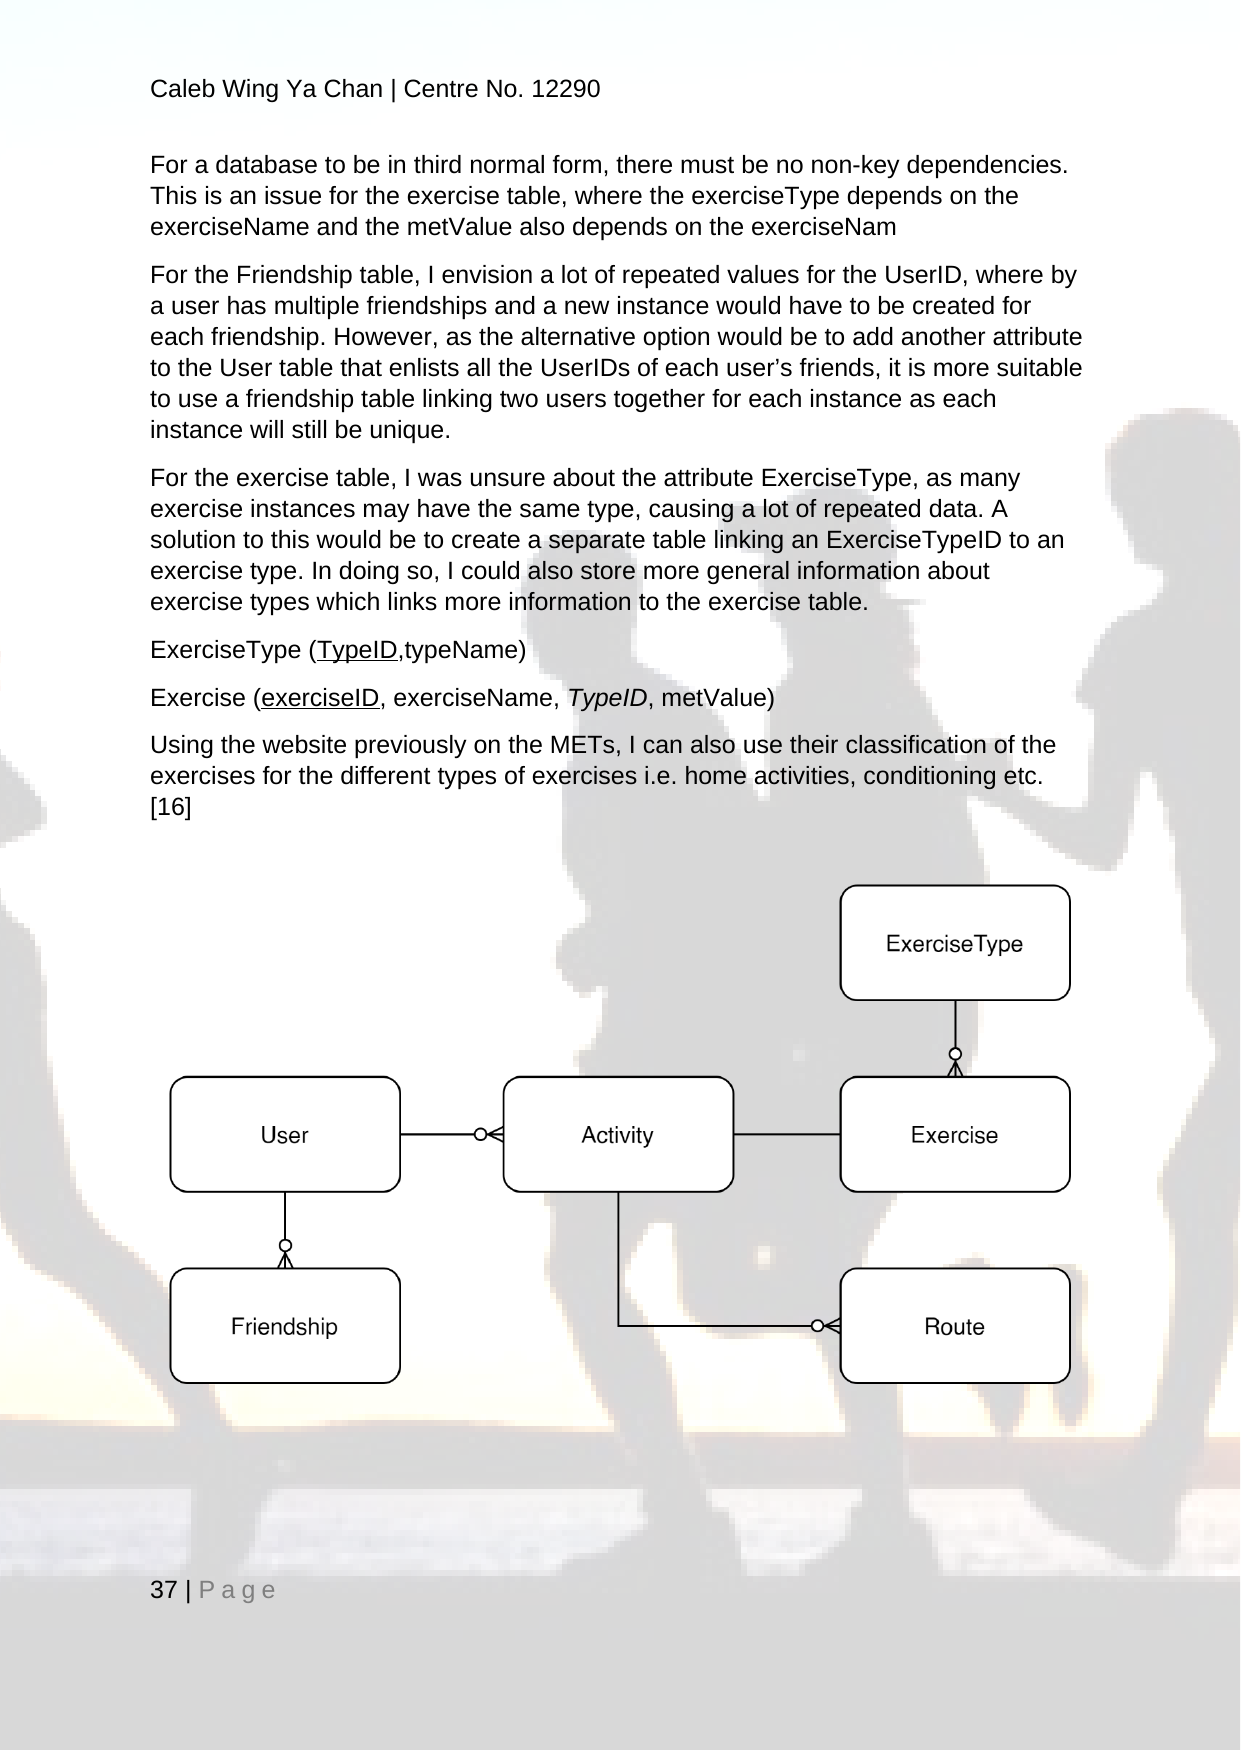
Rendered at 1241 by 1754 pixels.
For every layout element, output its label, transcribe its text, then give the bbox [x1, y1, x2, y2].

picture [150, 865, 1089, 1403]
text Exercise (exerciseID, exerciseName, TypeID, metValue) [150, 682, 1090, 711]
text ExerciseType (TypeID,typeName) [150, 635, 1090, 663]
text Using the website previously on the METs, I can also use their classification of the exercises for the different types of exercises i.e. home activities, conditioning etc. [150, 730, 1090, 821]
text For the Friendship table, I envision a lot of repeated values for the UserID, where by a user has multiple friendships and a new instance would have to be created for each friendship. However, as the alternative option would be to add another attribute to the User table that enlists all the UserIDs of each user’s friends, it is more suitable to use a friendship table linking two users together for each instance as each instance will still be unique. [150, 260, 1090, 444]
text For a database to be in third normal form, there must be no non-key dependencies. This is an issue for the exercise table, where the exerciseType depends on the exerciseName and the metValue also depends on the exerciseNam [150, 150, 1090, 241]
text For the exercise table, I was unsure about the attribute ExerciseType, as many exercise instances may have the same type, causing a lot of repeated data. A solution to this would be to create a separate table linking an ExerciseTypeID to an exercise type. In doing so, I could also store more general information about exercise types which links more information to the exercise table. [150, 463, 1090, 616]
